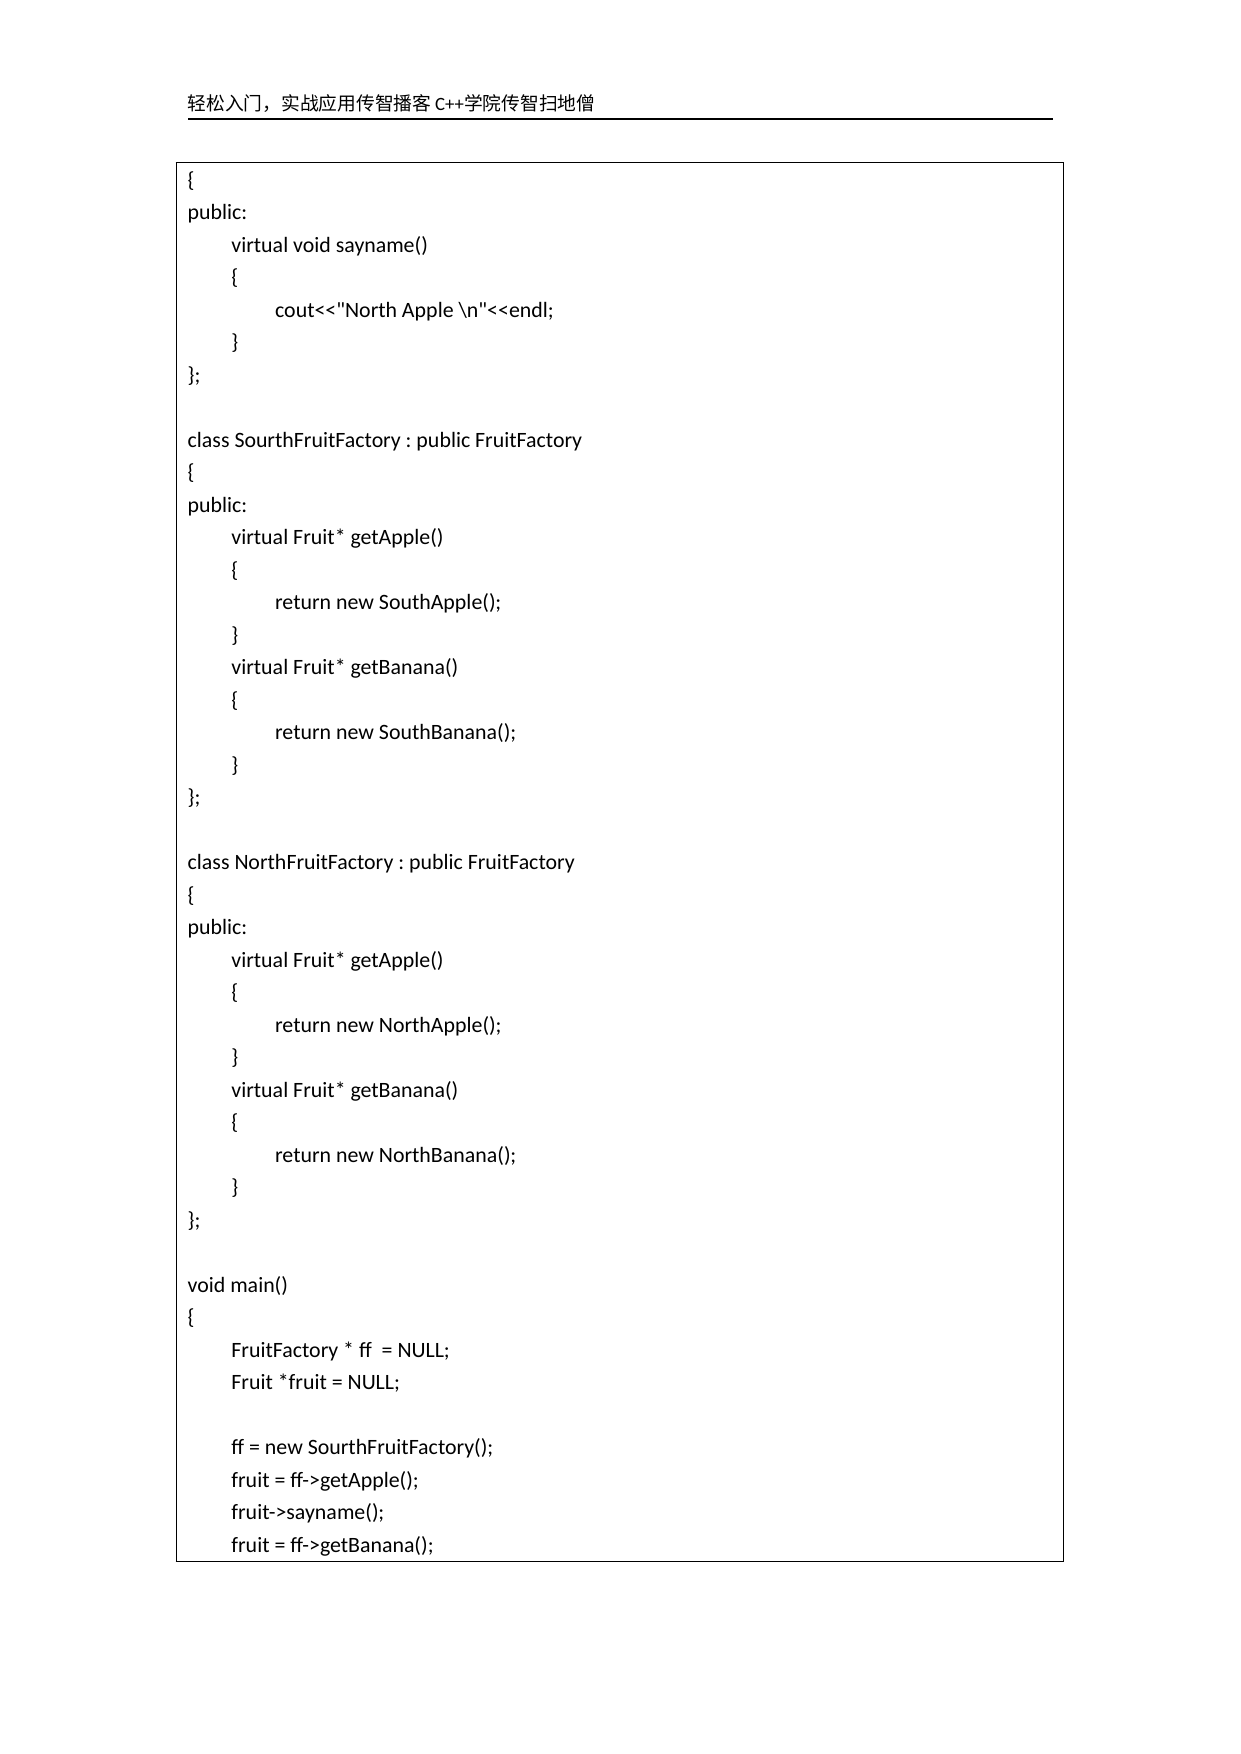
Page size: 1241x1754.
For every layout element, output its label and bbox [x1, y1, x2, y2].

table_header [177, 163, 1063, 1561]
